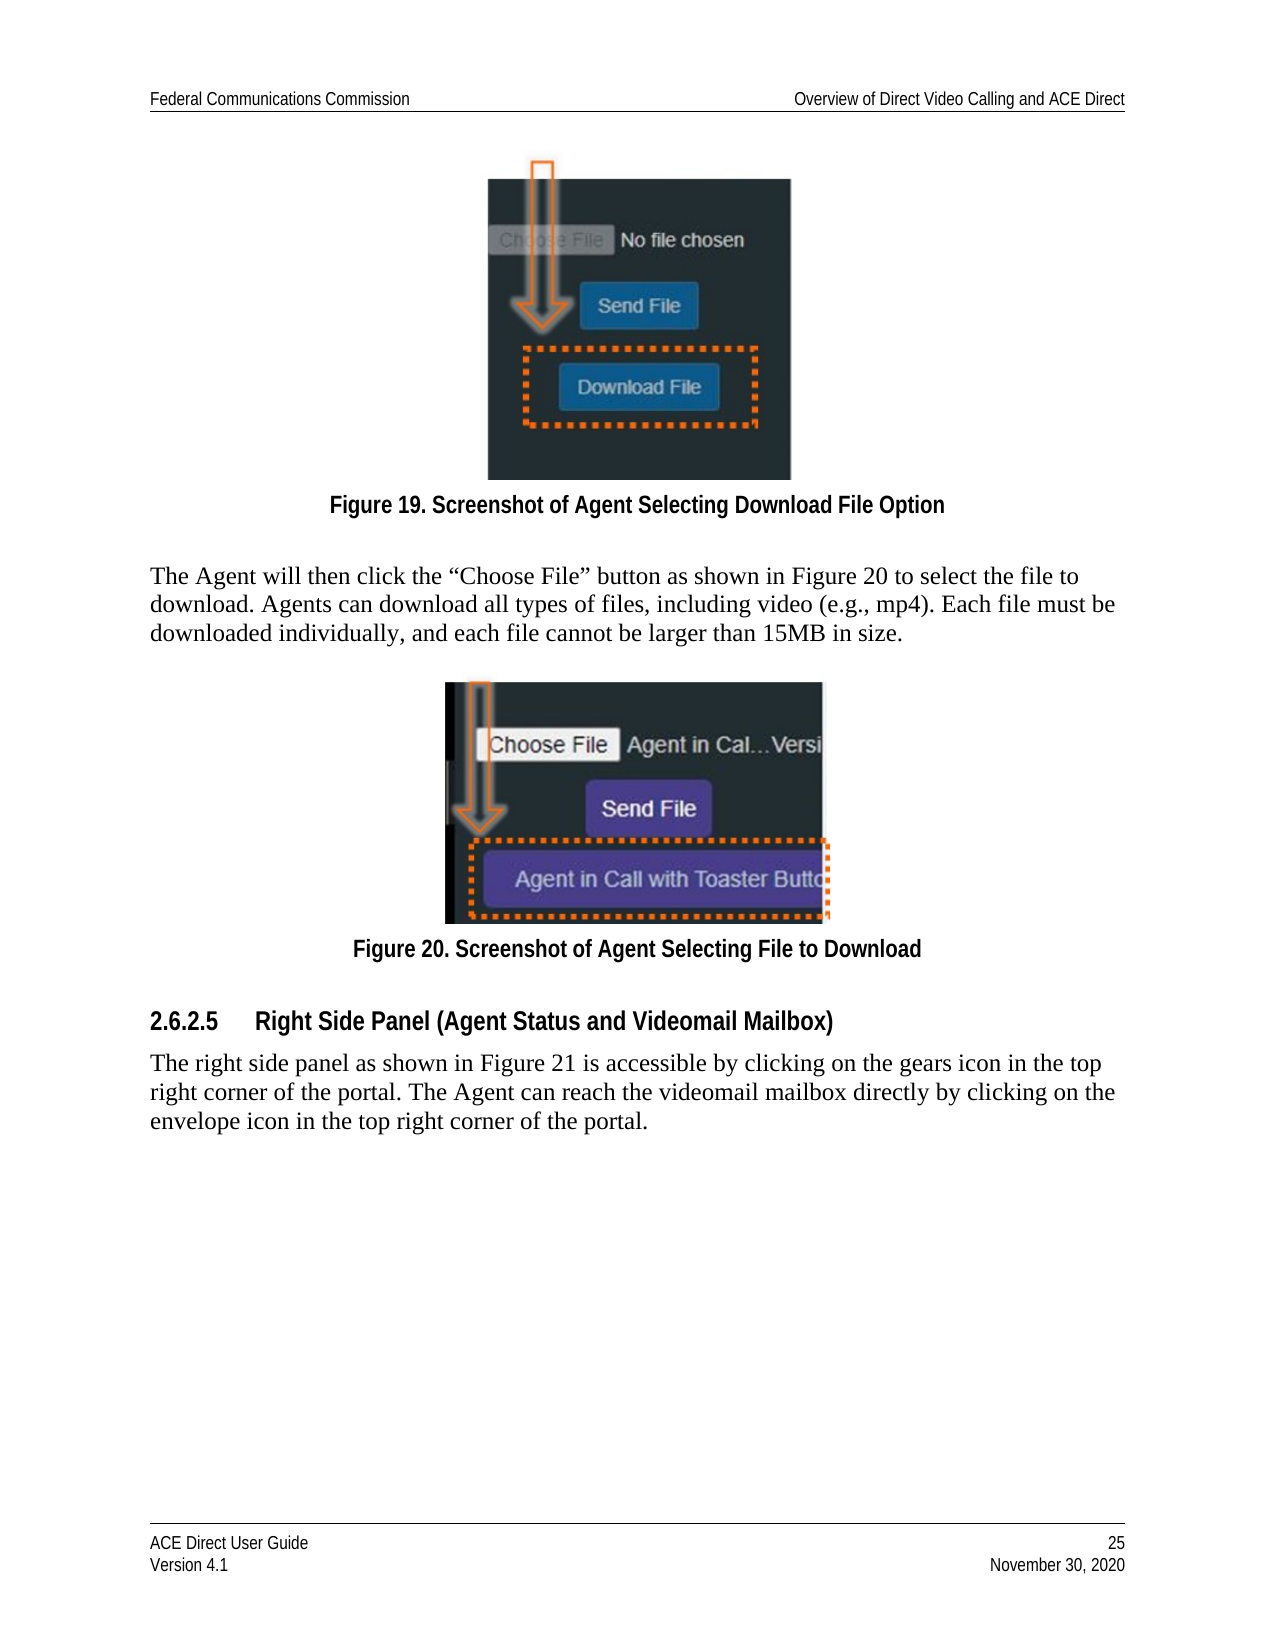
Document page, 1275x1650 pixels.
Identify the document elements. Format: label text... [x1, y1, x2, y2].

text The Agent will then click the “Choose File” button as shown in Figure 20 to select the file to download. Agents can download all types of files, including video (e.g., mp4). Each file must be downloaded individually, and each file cannot be larger than 15MB in size. [150, 561, 1125, 647]
subtitle Right Side Panel (Agent Status and Videomail Mailbox) [150, 1005, 1125, 1036]
picture [444, 672, 831, 924]
picture [483, 150, 792, 480]
text Figure 19. Screenshot of Agent Selecting Download File Option [150, 490, 1125, 519]
text The right side panel as shown in Figure 21 is accessible by clicking on the gears icon in the top right corner of the portal. The Agent can reach the videomail mailbox directly by clicking on the envelope icon in the top right corner of the portal. [150, 1048, 1125, 1134]
text Figure 20. Screenshot of Agent Selecting File to Download [150, 934, 1125, 963]
